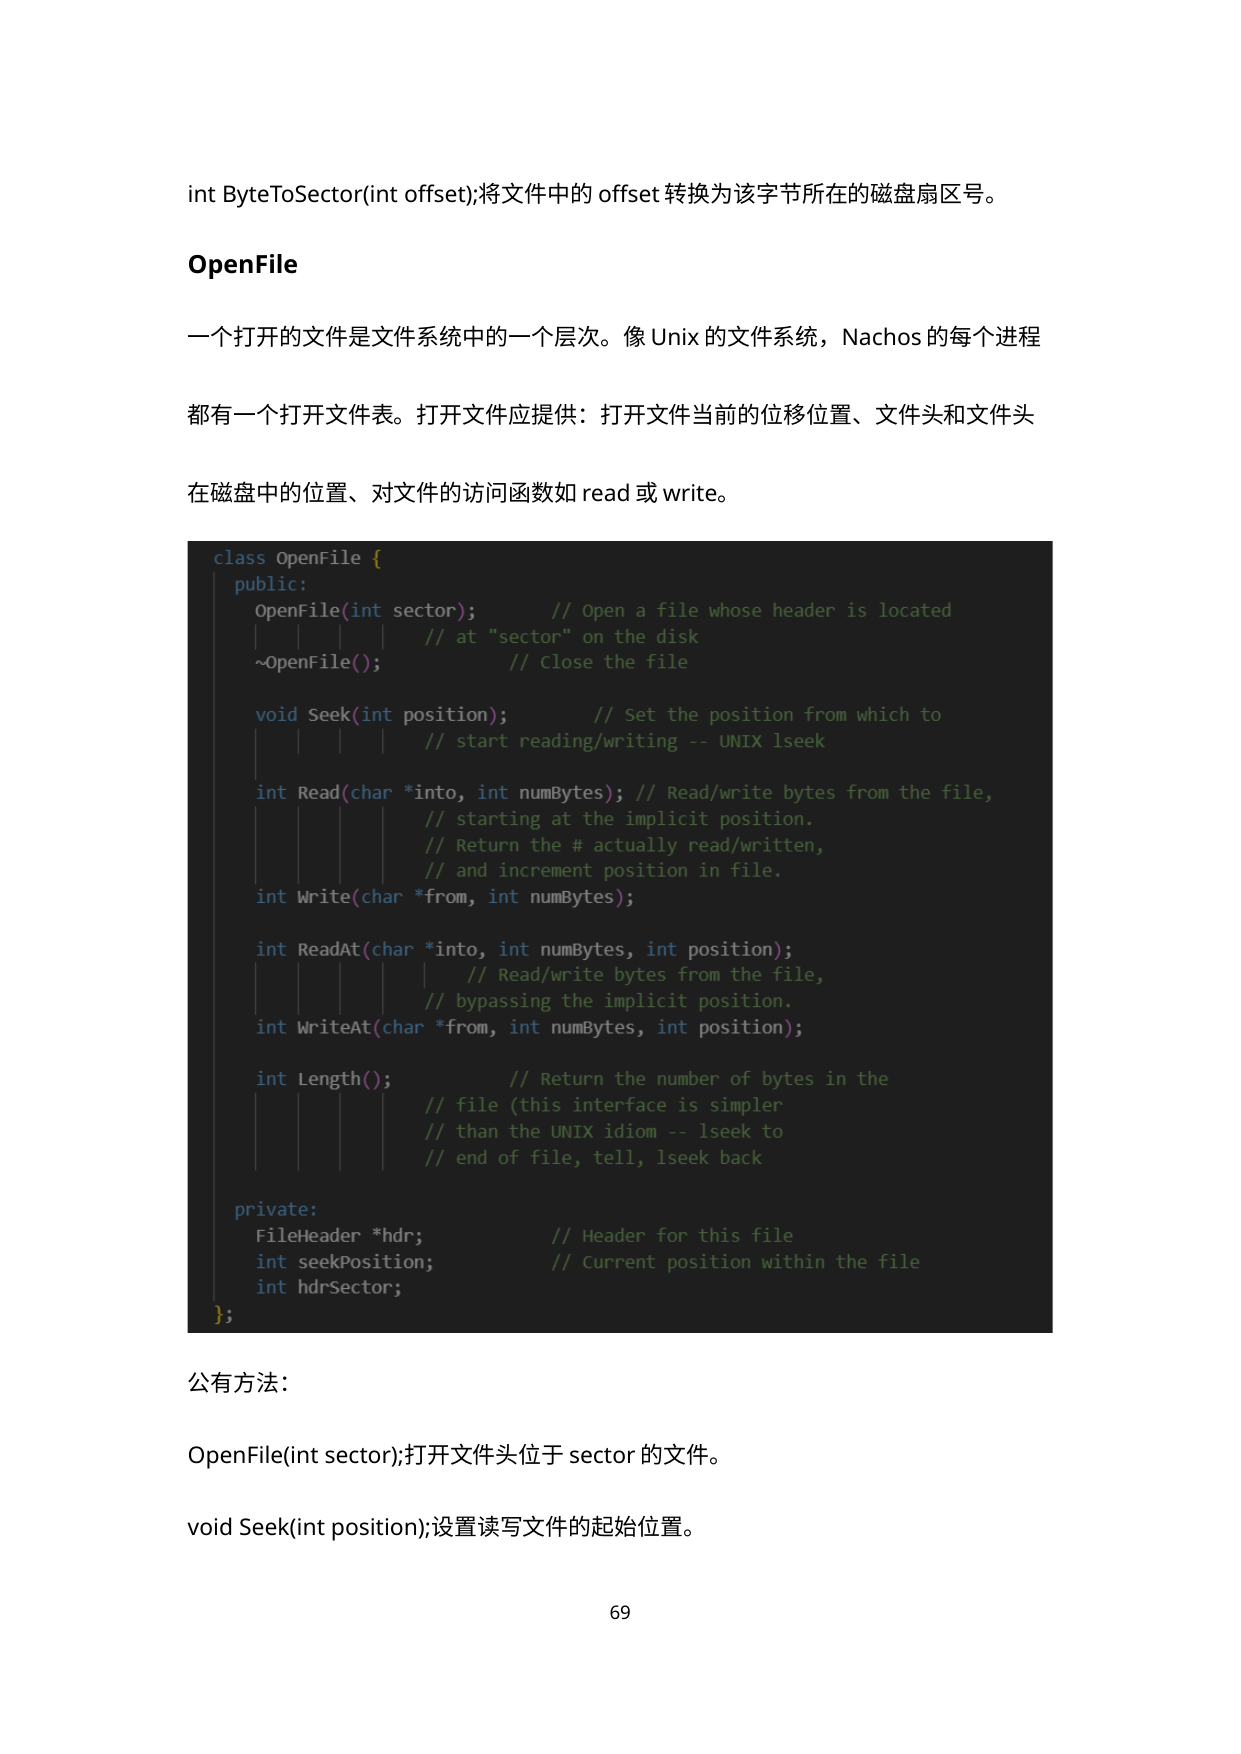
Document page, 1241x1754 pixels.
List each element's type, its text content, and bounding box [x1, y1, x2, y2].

text int ByteToSector(int offset);将文件中的offset转换为该字节所在的磁盘扇区号。 [187, 160, 1053, 225]
text OpenFile(int sector);打开文件头位于sector的文件。 [187, 1421, 1053, 1486]
picture [187, 541, 1053, 1333]
text OpenFile [187, 231, 1053, 296]
text 公有方法： [187, 1349, 1053, 1414]
text 一个打开的文件是文件系统中的一个层次。像Unix的文件系统，Nachos的每个进程都有一个打开文件表。打开文件应提供：打开文件当前的位移位置、文件头和文件头在磁盘中的位置、对文件的访问函数如read或write。 [187, 303, 1053, 524]
text void Seek(int position);设置读写文件的起始位置。 [187, 1493, 1053, 1558]
